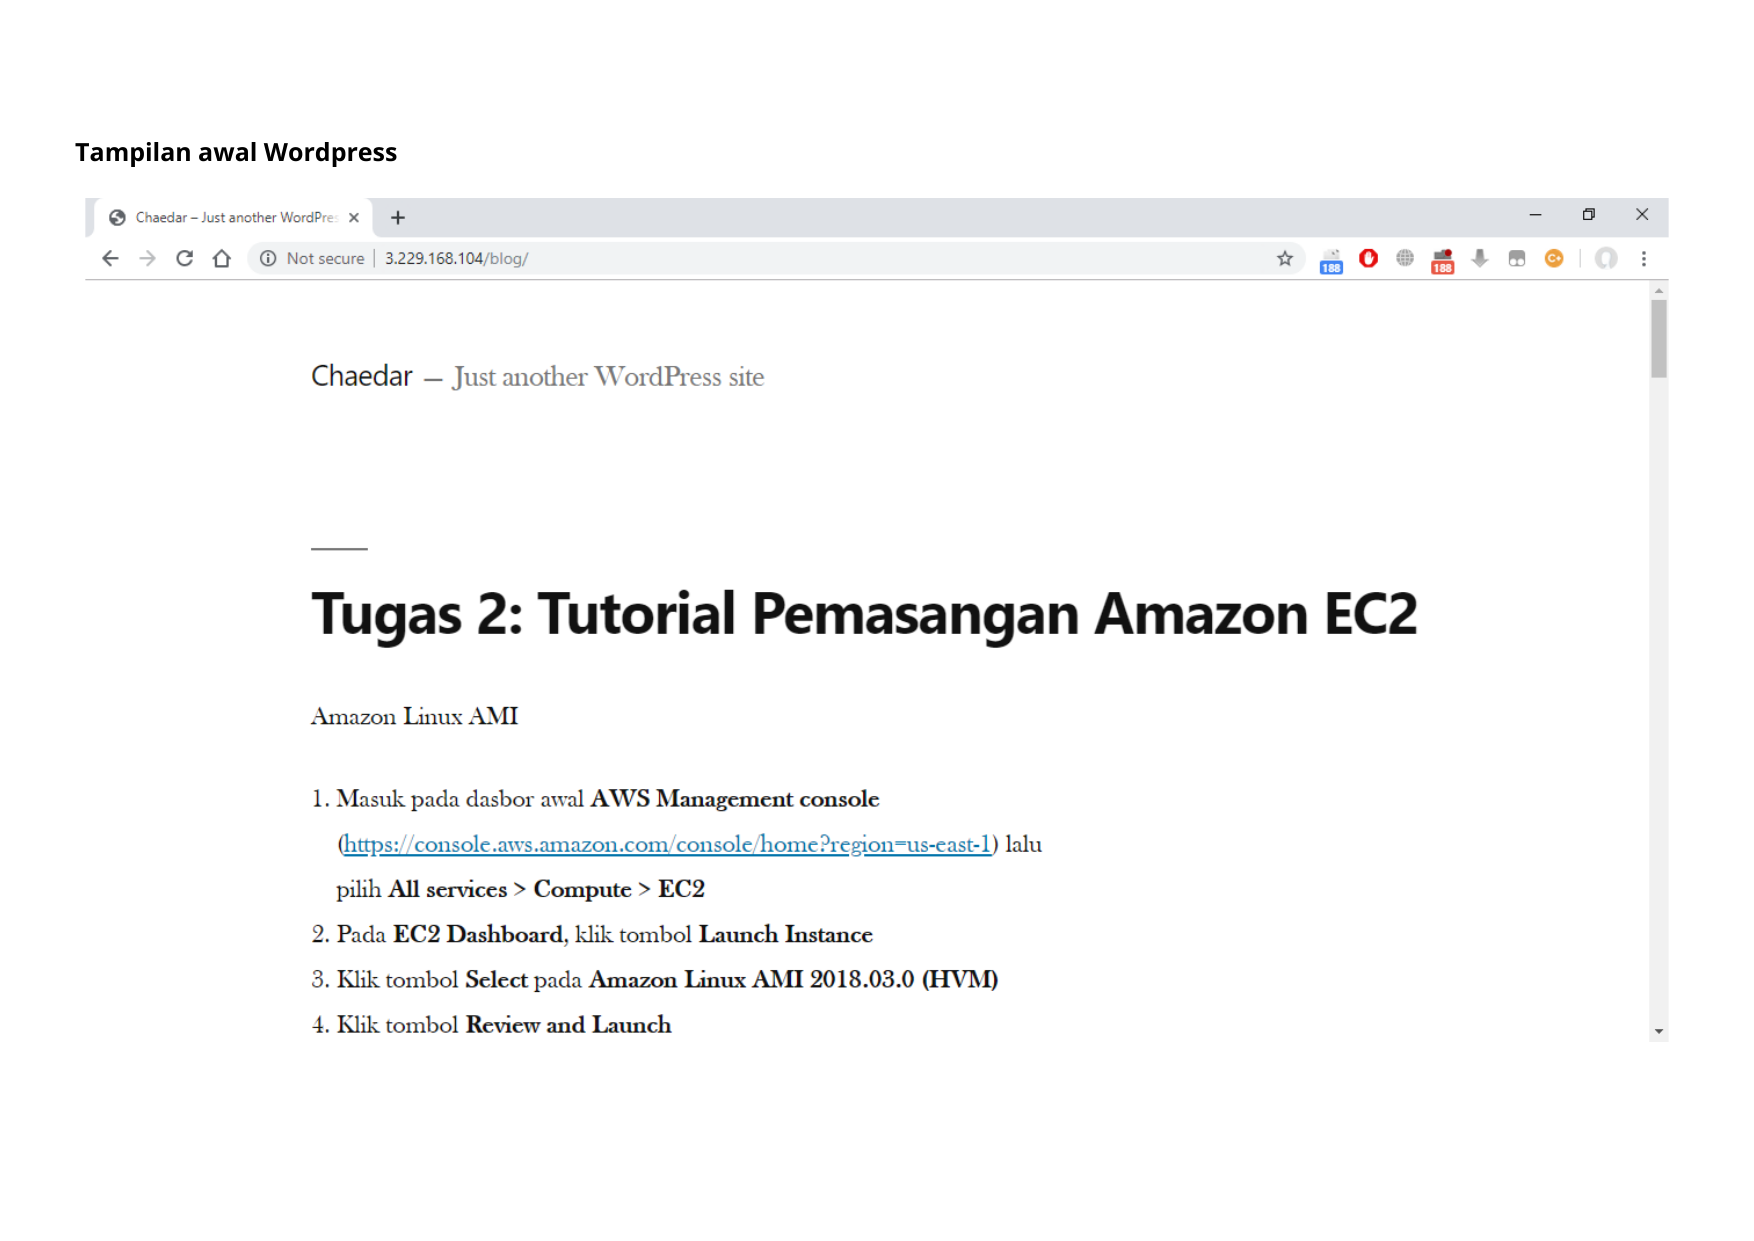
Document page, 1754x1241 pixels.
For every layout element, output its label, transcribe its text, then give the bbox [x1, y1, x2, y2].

text Tampilan awal Wordpress [75, 135, 1679, 169]
picture [85, 198, 1669, 1042]
